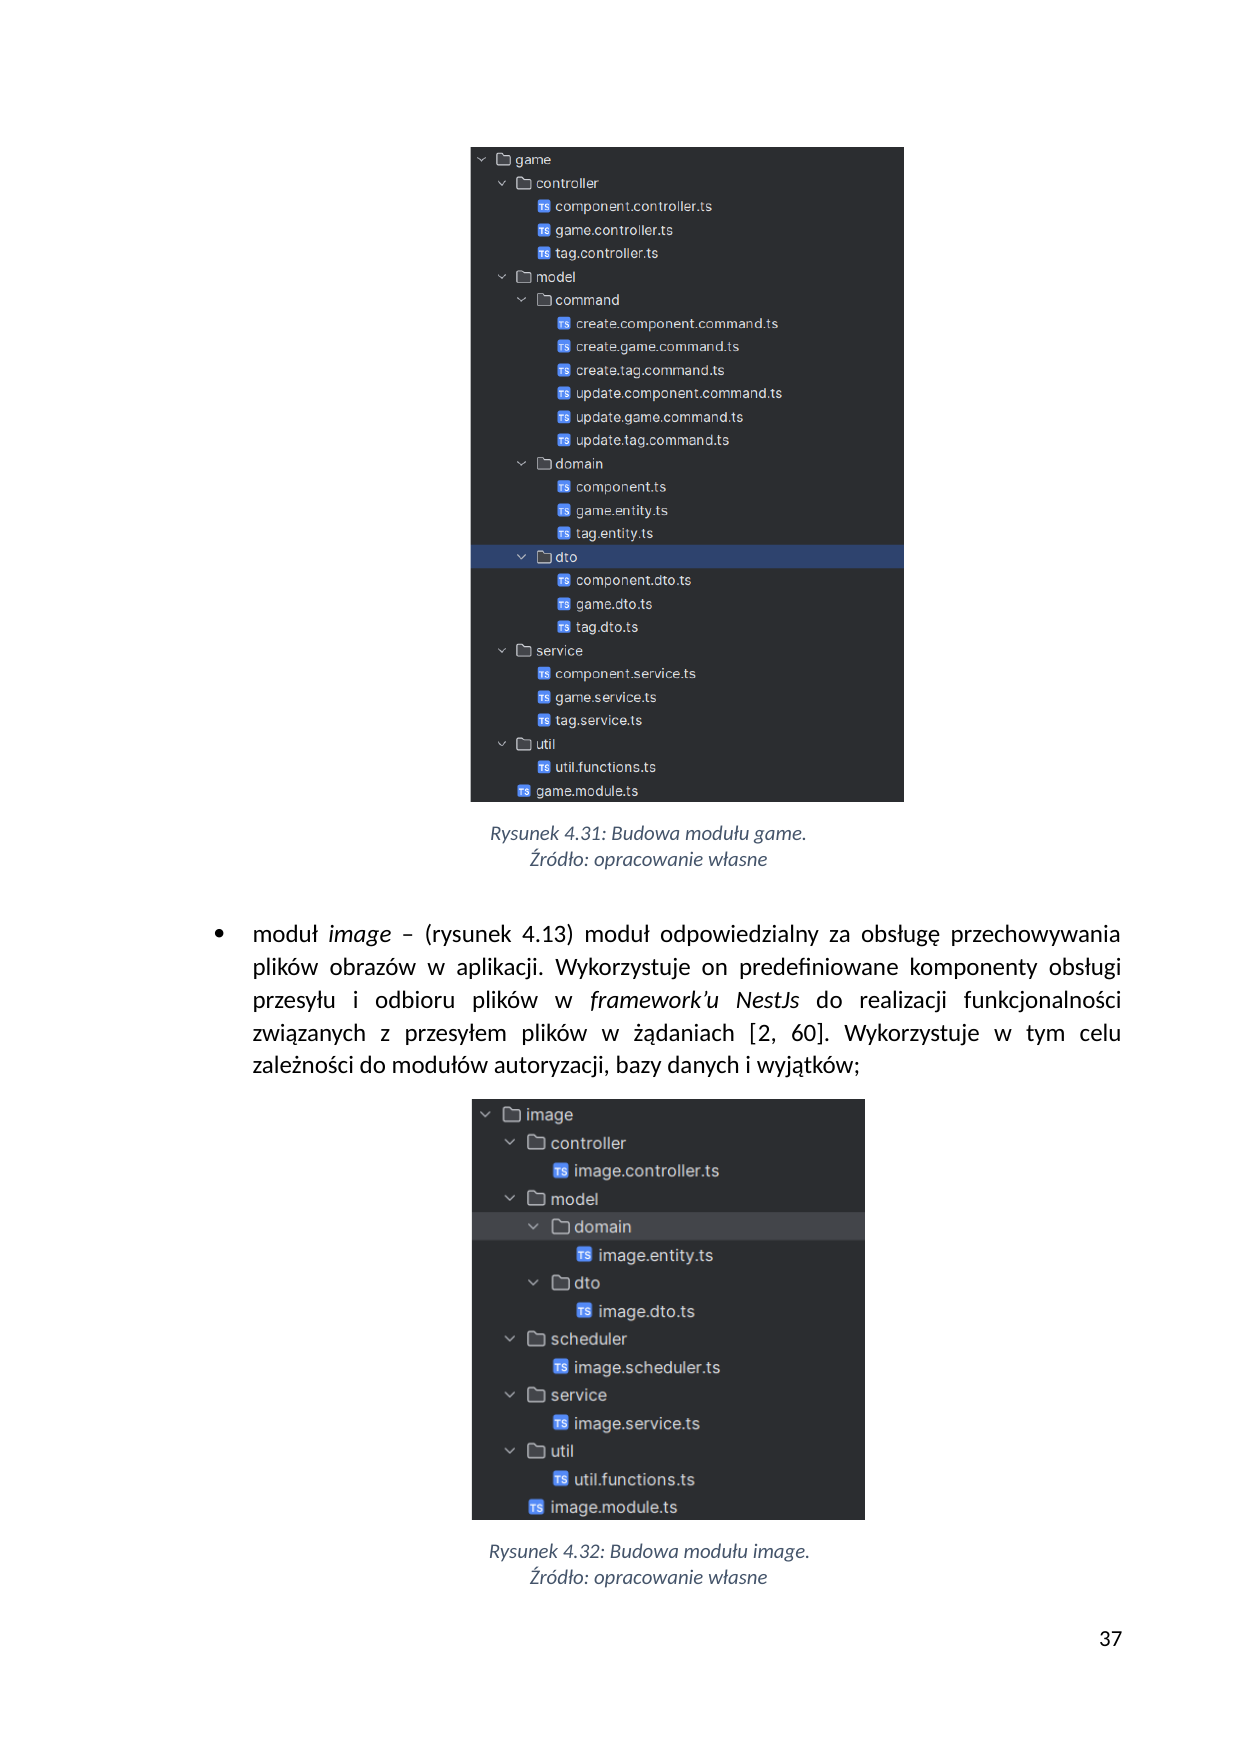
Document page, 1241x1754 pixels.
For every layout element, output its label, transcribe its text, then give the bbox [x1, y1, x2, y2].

picture [470, 147, 904, 802]
picture [471, 1099, 865, 1520]
text Źródło: opracowanie własne [177, 846, 1122, 871]
text Źródło: opracowanie własne [177, 1564, 1122, 1589]
list moduł image – (rysunek 4.13) moduł odpowiedzialny za obsługę przechowywania plików obrazów w aplikacji. Wykorzystuje on predefiniowane komponenty obsługi przesyłu i odbioru plików w framework’u NestJs do realizacji funkcjonalności związanych z przesyłem plików w żądaniach [2, 60]. Wykorzystuje w tym celu zależności do modułów autoryzacji, bazy danych i wyjątków; [215, 918, 1122, 1080]
